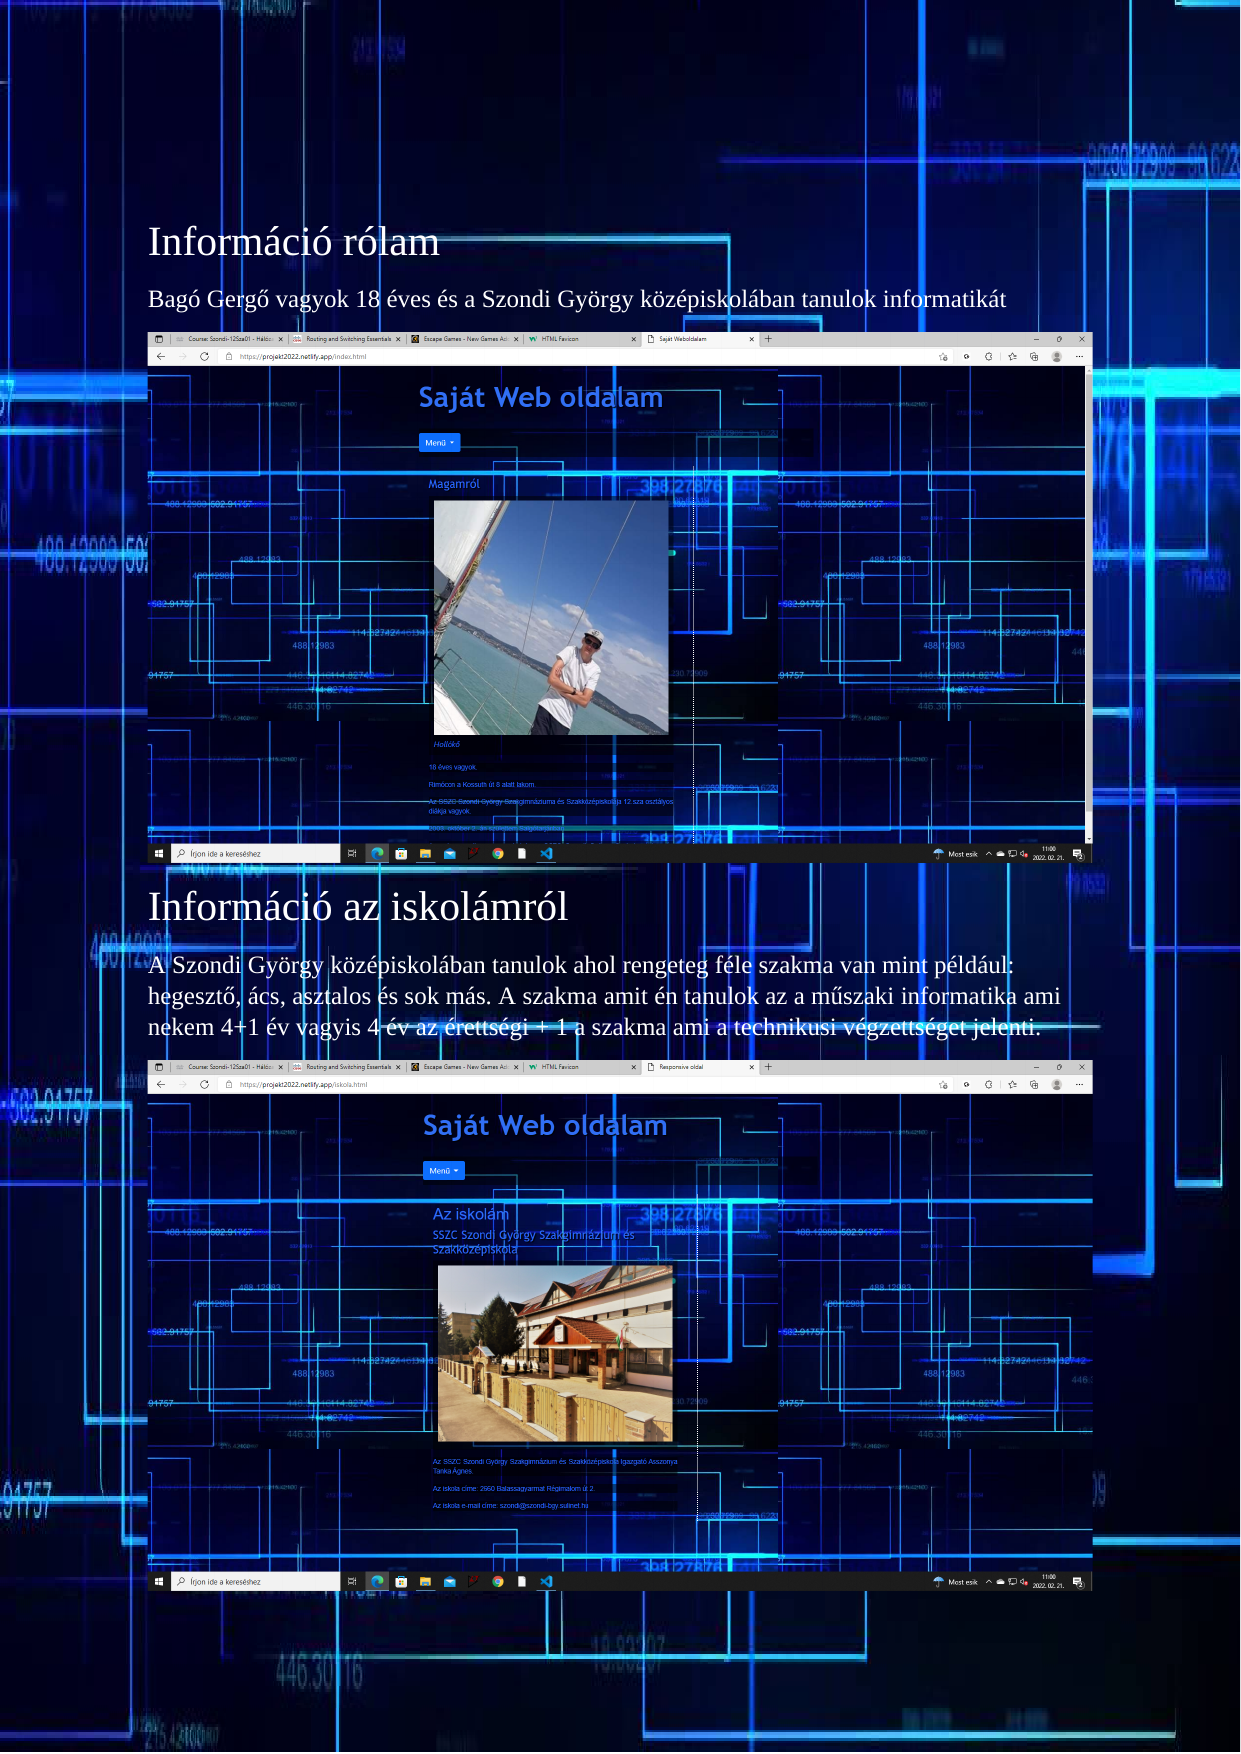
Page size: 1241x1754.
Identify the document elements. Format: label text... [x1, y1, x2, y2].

text A Szondi György középiskolában tanulok ahol rengeteg féle szakma van mint például: hegesztő, ács, asztalos és sok más. A szakma amit én tanulok az a műszaki informatika ami nekem 4+1 év vagyis 4 év az érettségi + 1 a szakma ami a technikusi végzettséget jelenti. [148, 950, 1093, 1041]
text Információ rólam [148, 216, 1093, 264]
text Bagó Gergő vagyok 18 éves és a Szondi György középiskolában tanulok informatikát [148, 284, 1093, 313]
picture [0, 0, 1241, 1752]
text Információ az iskolámról [148, 882, 1093, 930]
